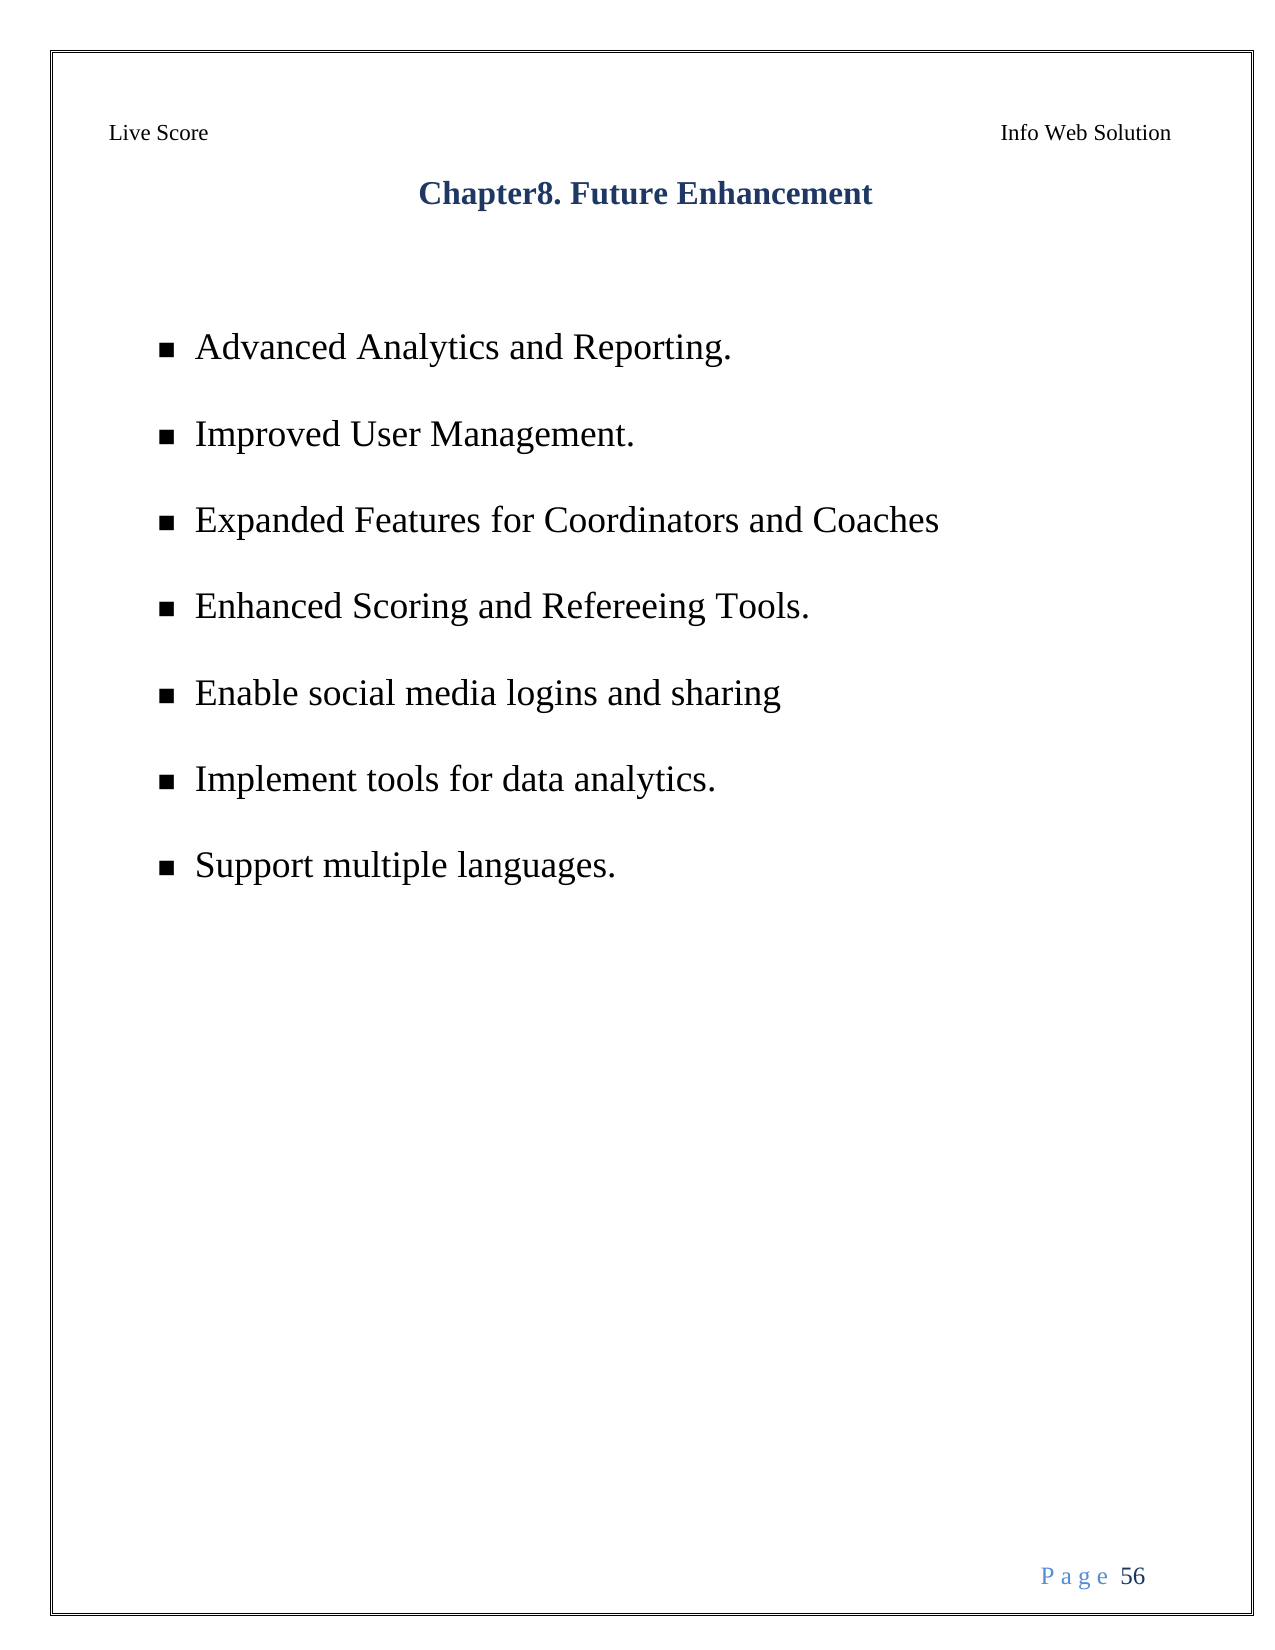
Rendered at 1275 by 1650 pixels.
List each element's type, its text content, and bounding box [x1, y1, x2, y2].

list Enable social media logins and sharing [157, 670, 1251, 713]
list Expanded Features for Coordinators and Coaches [157, 497, 1251, 540]
text Chapter8. Future Enhancement [378, 173, 913, 211]
list Improved User Management. [157, 411, 1251, 454]
list Support multiple languages. [157, 843, 1251, 886]
list Enhanced Scoring and Refereeing Tools. [157, 584, 1251, 627]
list Implement tools for data analytics. [157, 756, 1251, 799]
list Advanced Analytics and Reporting. [157, 324, 1251, 368]
